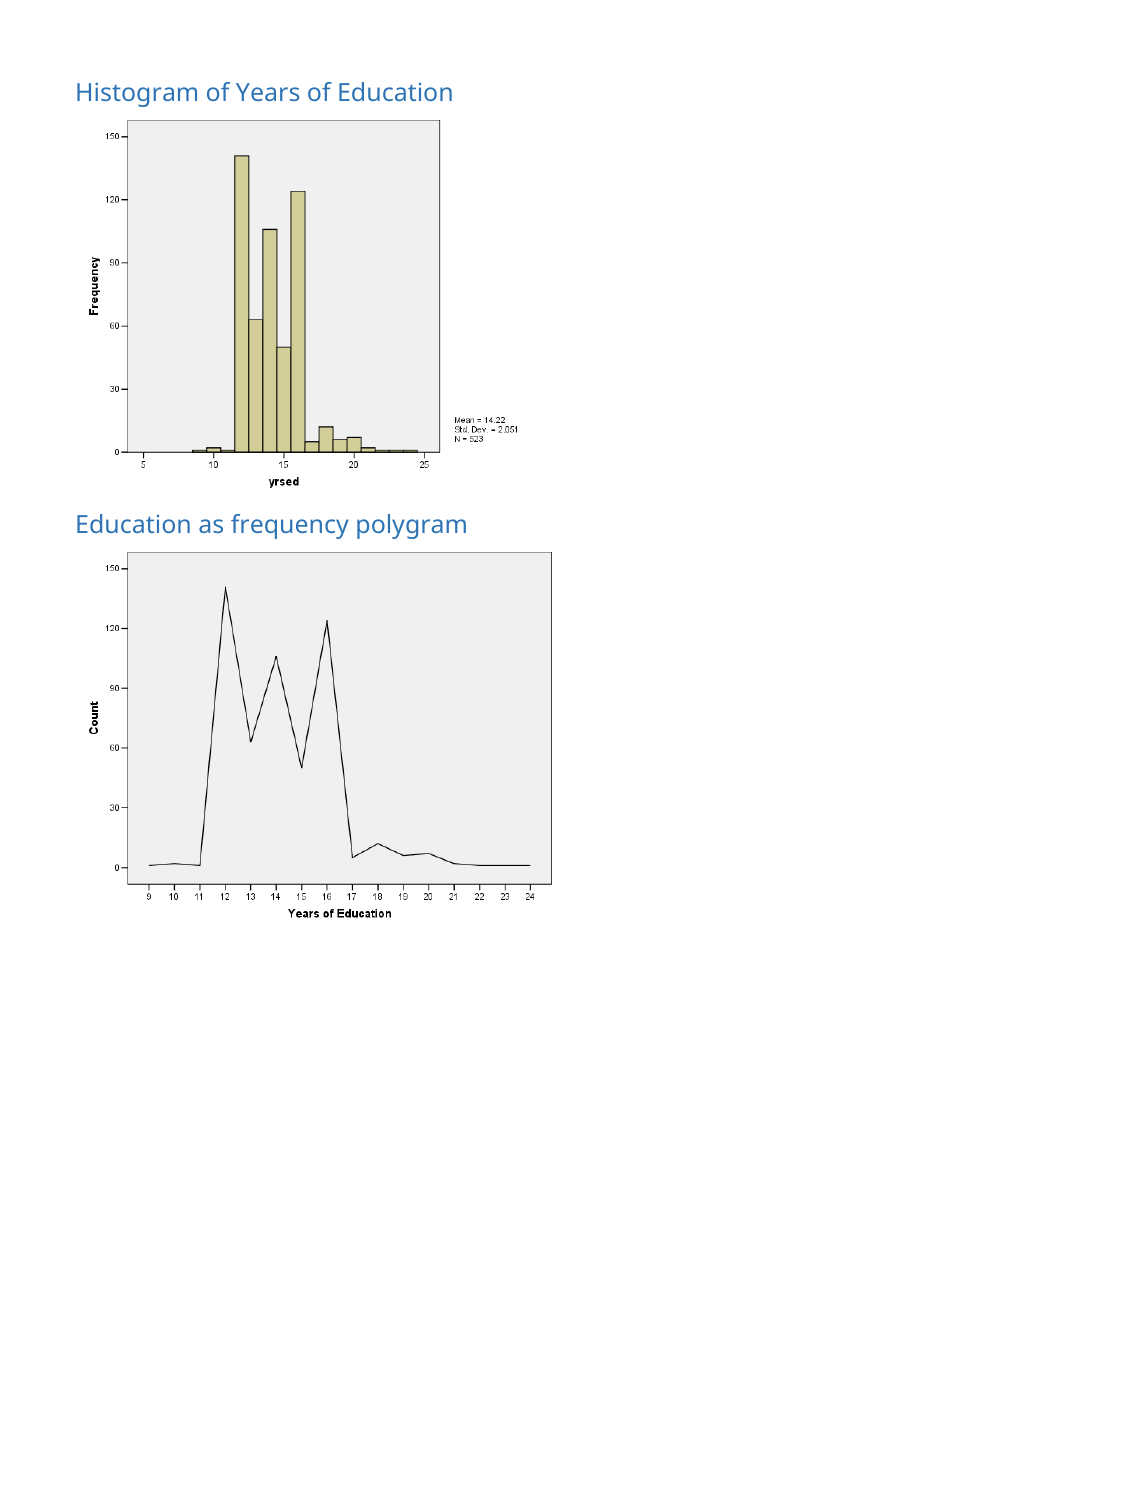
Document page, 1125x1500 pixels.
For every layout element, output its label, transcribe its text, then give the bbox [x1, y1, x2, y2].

picture [75, 111, 561, 500]
picture [75, 542, 561, 932]
